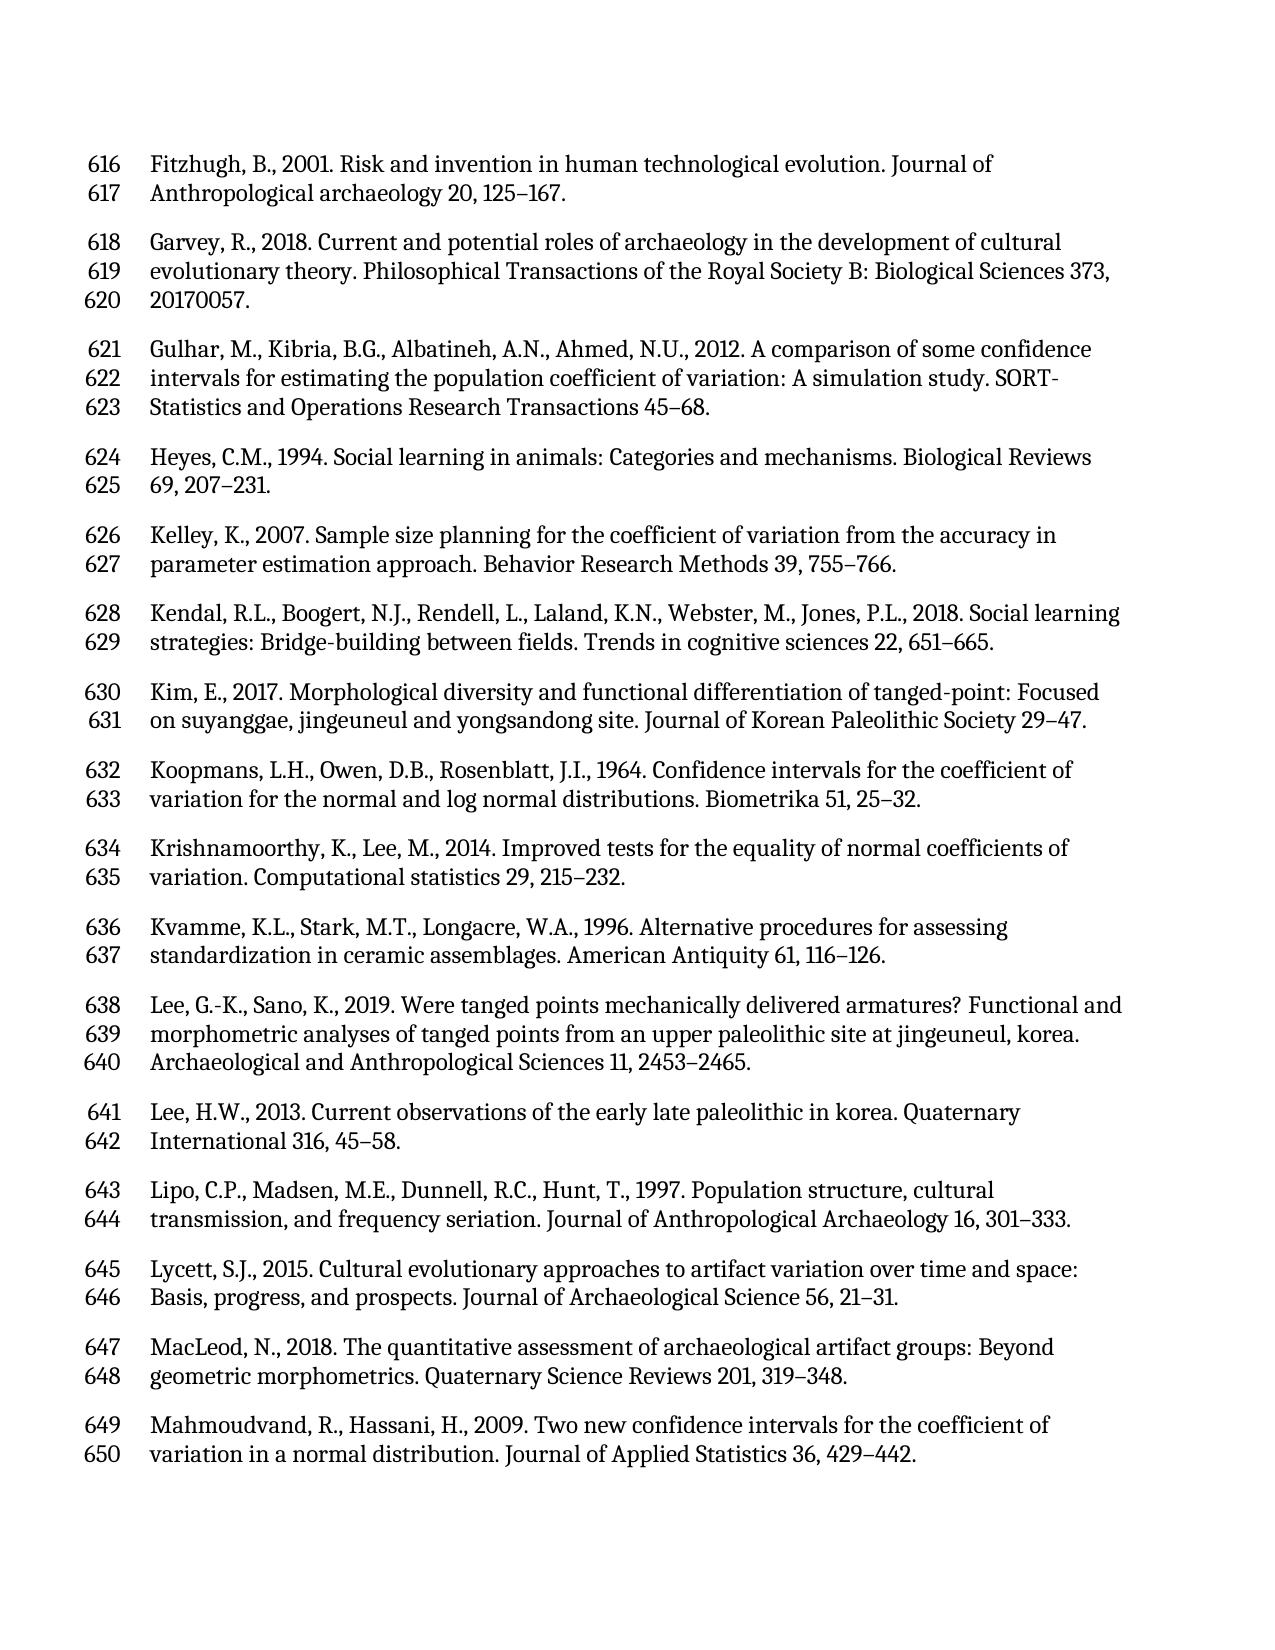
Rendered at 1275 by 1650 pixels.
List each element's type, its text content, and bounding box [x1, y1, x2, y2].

text Lee, H.W., 2013. Current observations of the early late paleolithic in korea. Quaternary International 316, 45–58. [150, 1098, 1125, 1155]
text Lipo, C.P., Madsen, M.E., Dunnell, R.C., Hunt, T., 1997. Population structure, cultural transmission, and frequency seriation. Journal of Anthropological Archaeology 16, 301–333. [150, 1176, 1125, 1234]
text Kelley, K., 2007. Sample size planning for the coefficient of variation from the accuracy in parameter estimation approach. Behavior Research Methods 39, 755–766. [150, 521, 1125, 578]
text Lycett, S.J., 2015. Cultural evolutionary approaches to artifact variation over time and space: Basis, progress, and prospects. Journal of Archaeological Science 56, 21–31. [150, 1254, 1125, 1312]
text Mahmoudvand, R., Hassani, H., 2009. Two new confidence intervals for the coefficient of variation in a normal distribution. Journal of Applied Statistics 36, 429–442. [150, 1411, 1125, 1469]
text MacLeod, N., 2018. The quantitative assessment of archaeological artifact groups: Beyond geometric morphometrics. Quaternary Science Reviews 201, 319–348. [150, 1333, 1125, 1390]
text Heyes, C.M., 1994. Social learning in animals: Categories and mechanisms. Biological Reviews 69, 207–231. [150, 442, 1125, 500]
text Garvey, R., 2018. Current and potential roles of archaeology in the development of cultural evolutionary theory. Philosophical Transactions of the Royal Society B: Biological Sciences 373, 20170057. [150, 228, 1125, 314]
text Krishnamoorthy, K., Lee, M., 2014. Improved tests for the equality of normal coefficients of variation. Computational statistics 29, 215–232. [150, 834, 1125, 892]
text Kim, E., 2017. Morphological diversity and functional differentiation of tanged-point: Focused on suyanggae, jingeuneul and yongsandong site. Journal of Korean Paleolithic Society 29–47. [150, 677, 1125, 735]
text Koopmans, L.H., Owen, D.B., Rosenblatt, J.I., 1964. Confidence intervals for the coefficient of variation for the normal and log normal distributions. Biometrika 51, 25–32. [150, 756, 1125, 813]
text Lee, G.-K., Sano, K., 2019. Were tanged points mechanically delivered armatures? Functional and morphometric analyses of tanged points from an upper paleolithic site at jingeuneul, korea. Archaeological and Anthropological Sciences 11, 2453–2465. [150, 991, 1125, 1077]
text Kvamme, K.L., Stark, M.T., Longacre, W.A., 1996. Alternative procedures for assessing standardization in ceramic assemblages. American Antiquity 61, 116–126. [150, 912, 1125, 970]
text Fitzhugh, B., 2001. Risk and invention in human technological evolution. Journal of Anthropological archaeology 20, 125–167. [150, 150, 1125, 207]
text Gulhar, M., Kibria, B.G., Albatineh, A.N., Ahmed, N.U., 2012. A comparison of some confidence intervals for estimating the population coefficient of variation: A simulation study. SORT-Statistics and Operations Research Transactions 45–68. [150, 335, 1125, 422]
text Kendal, R.L., Boogert, N.J., Rendell, L., Laland, K.N., Webster, M., Jones, P.L., 2018. Social learning strategies: Bridge-building between fields. Trends in cognitive sciences 22, 651–665. [150, 599, 1125, 657]
